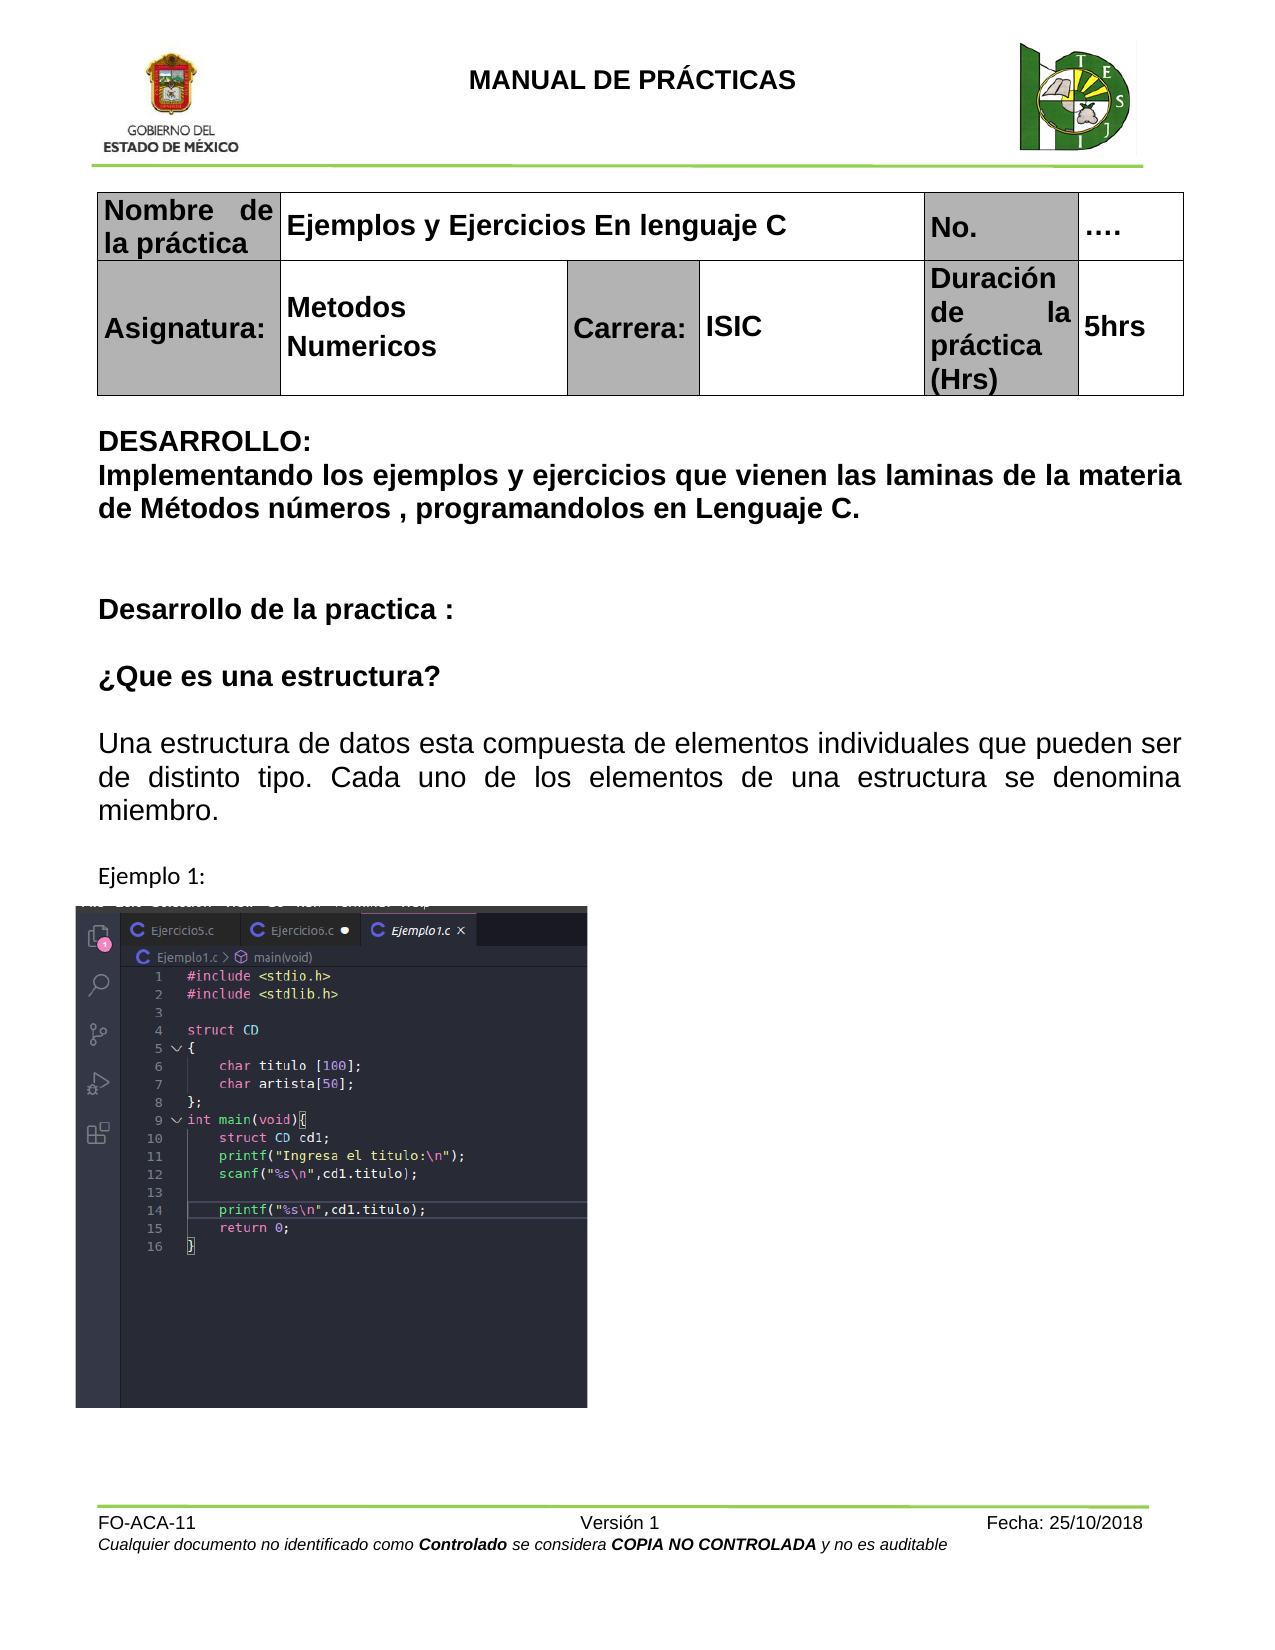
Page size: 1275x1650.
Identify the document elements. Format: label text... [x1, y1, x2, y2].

table_cell 5hrs [1079, 261, 1183, 395]
text ¿Que es una estructura? [98, 659, 1183, 693]
table_header Ejemplos y Ejercicios En lenguaje C [281, 193, 924, 260]
text Desarrollo de la practica : [98, 592, 1183, 626]
table_cell Carrera: [568, 261, 699, 395]
text Una estructura de datos esta compuesta de elementos individuales que pueden ser de distinto tipo. Cada uno de los elementos de una estructura se denomina miembro. [98, 726, 1183, 827]
table_cell Duración de la práctica (Hrs) [925, 261, 1078, 395]
text Implementando los ejemplos y ejercicios que vienen las laminas de la materia de Métodos números , programandolos en Lenguaje C. [98, 458, 1183, 525]
picture [75, 906, 588, 1408]
table_cell Asignatura: [98, 261, 280, 395]
table_header No. [925, 193, 1078, 260]
table_header …. [1079, 193, 1183, 260]
table_cell Metodos Numericos [281, 261, 567, 395]
picture [95, 42, 241, 161]
picture [1018, 41, 1137, 157]
text DESARROLLO: [98, 424, 1183, 458]
table_header Nombre de la práctica [98, 193, 280, 260]
text Ejemplo 1: [98, 860, 1183, 891]
table_cell ISIC [700, 261, 924, 395]
